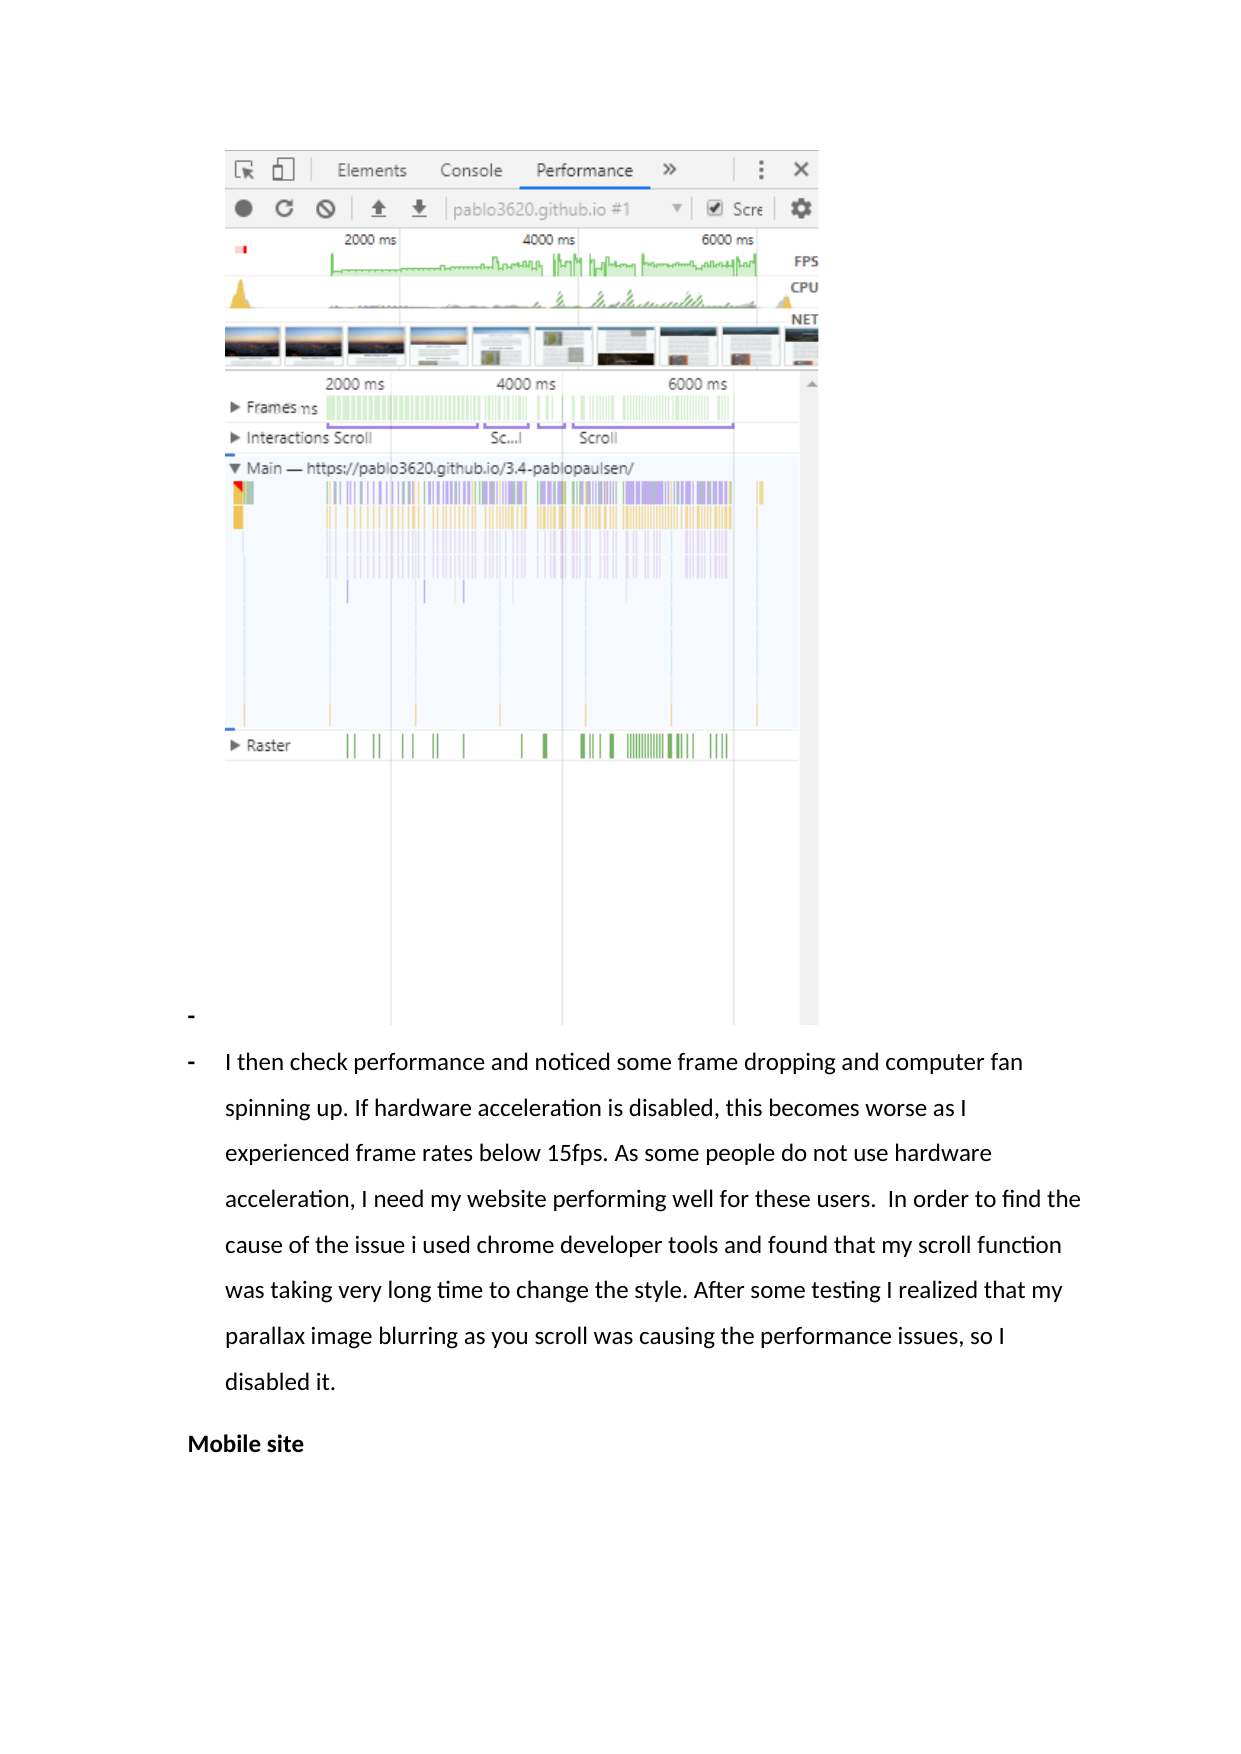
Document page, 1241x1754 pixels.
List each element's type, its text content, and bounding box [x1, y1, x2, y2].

list I then check performance and noticed some frame dropping and computer fan spinning up. If hardware acceleration is disabled, this becomes worse as I experienced frame rates below 15fps. As some people do not use hardware acceleration, I need my website performing well for these users. In order to find the cause of the issue i used chrome developer tools and found that my scroll function was taking very long time to change the style. After some testing I realized that my parallax image blurring as you scroll was causing the performance issues, so I disabled it. [187, 1046, 1090, 1397]
text Mobile site [187, 1428, 1090, 1459]
picture [225, 150, 819, 1025]
